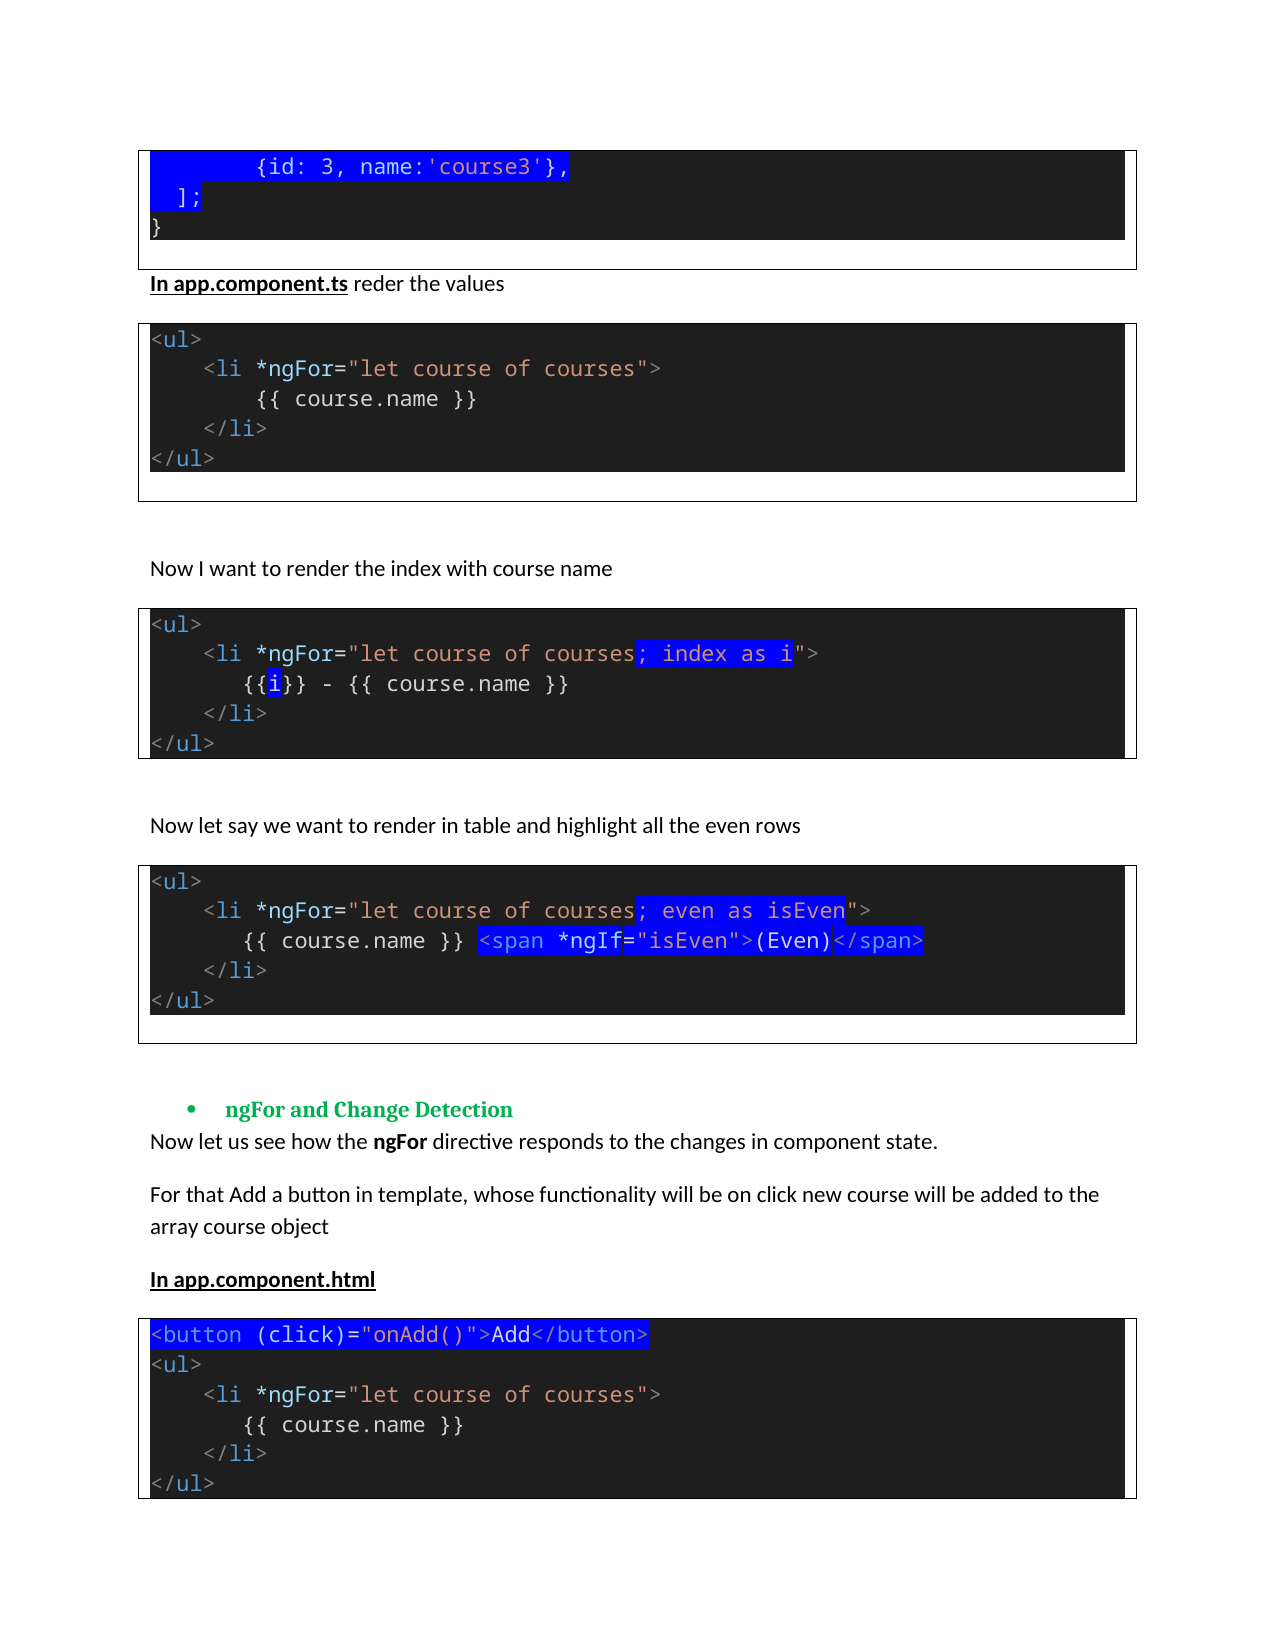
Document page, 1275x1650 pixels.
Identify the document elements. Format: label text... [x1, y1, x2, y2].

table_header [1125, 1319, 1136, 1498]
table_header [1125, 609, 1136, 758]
table_header <ul> <li *ngFor="let course of courses"> {{ course.name }} </li> </ul> [139, 324, 1136, 501]
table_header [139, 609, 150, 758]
table_header <ul> <li *ngFor="let course of courses; even as isEven"> {{ course.name }} <span *ngIf="isEven">(Even)</span> </li> </ul> [139, 866, 1136, 1043]
text Now I want to render the index with course name [150, 554, 1125, 583]
text In app.component.ts reder the values [150, 270, 1125, 297]
subtitle ngFor and Change Detection [187, 1097, 1125, 1123]
text For that Add a button in template, whose functionality will be on click new course will be added to the array course object [150, 1180, 1125, 1240]
text In app.component.html [150, 1265, 1125, 1293]
text Now let say we want to render in table and highlight all the even rows [150, 812, 1125, 840]
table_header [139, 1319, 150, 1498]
text Now let us see how the ngFor directive responds to the changes in component state. [150, 1127, 1125, 1155]
